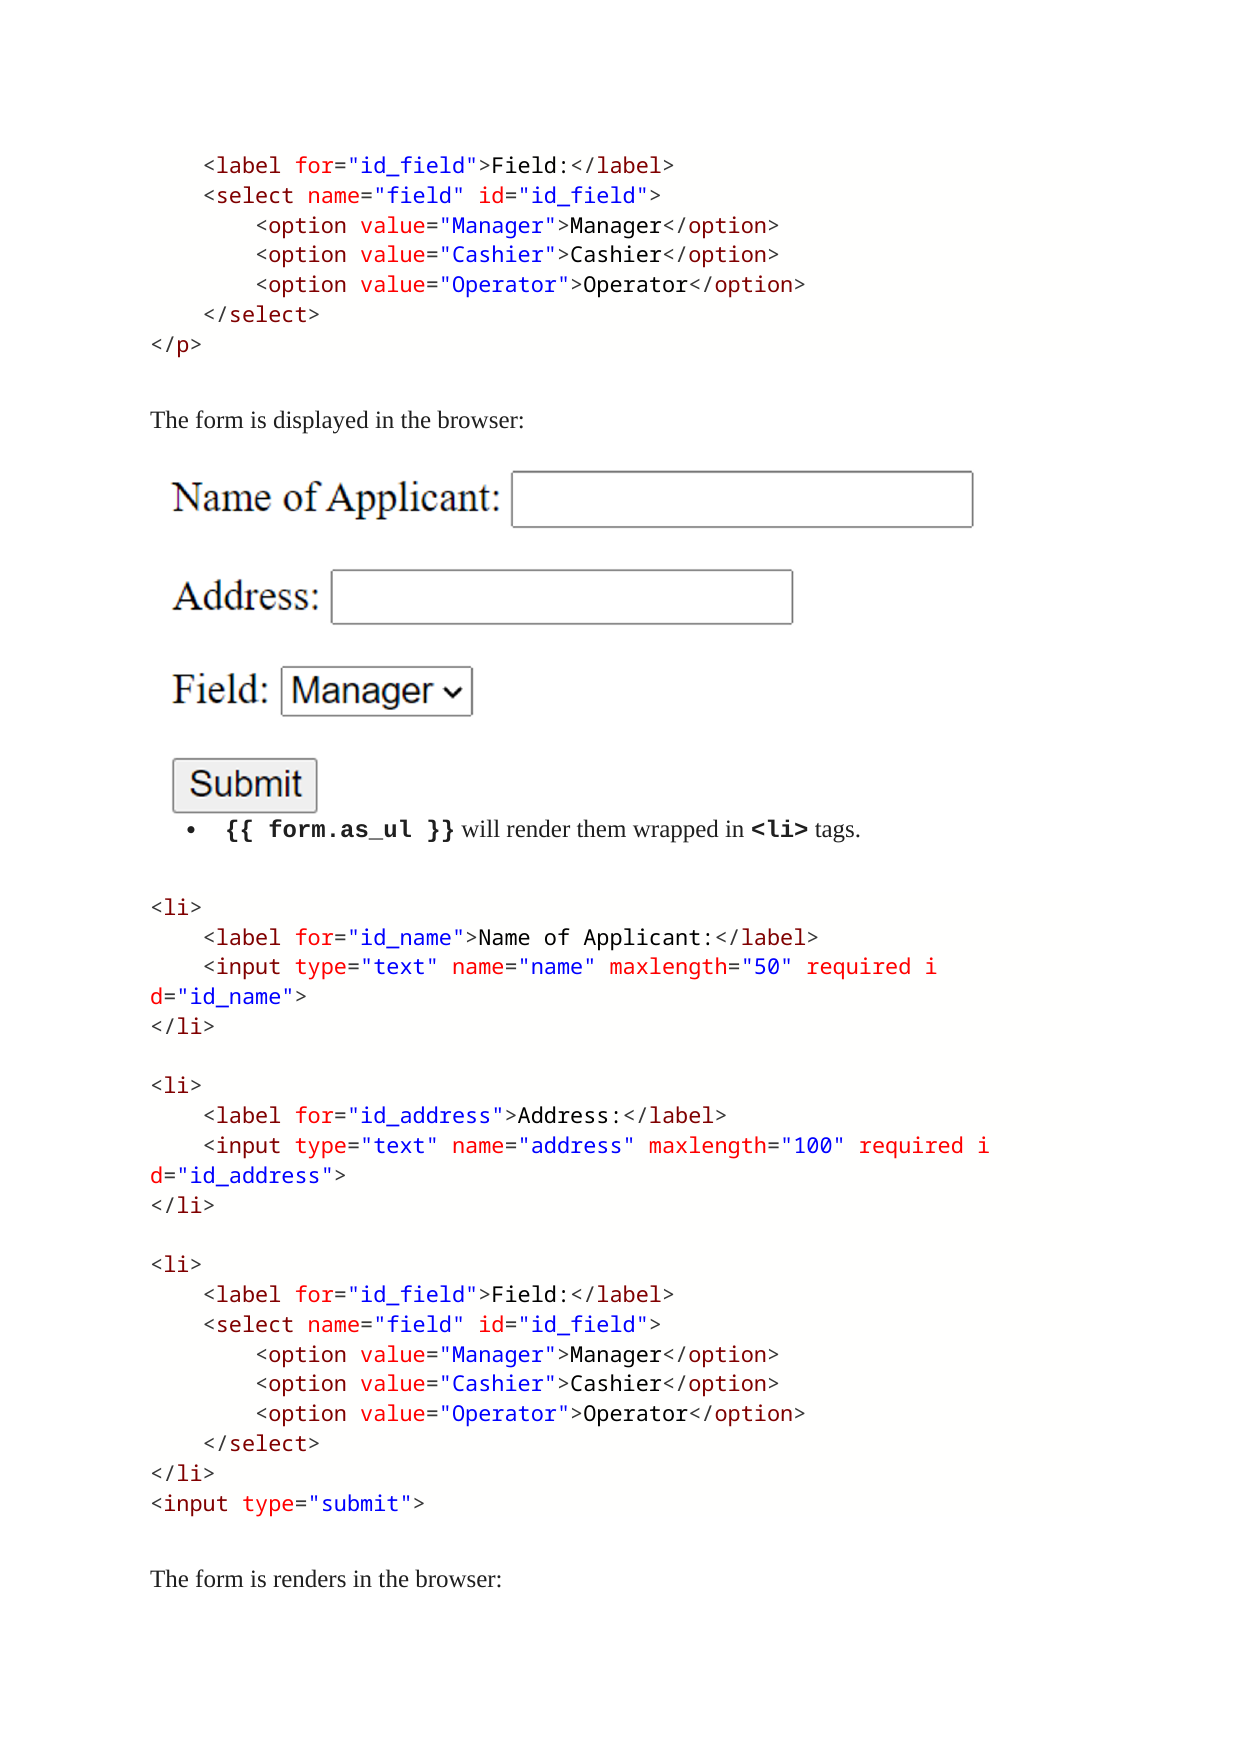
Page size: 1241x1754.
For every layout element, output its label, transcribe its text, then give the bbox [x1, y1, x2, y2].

text <label for="id_address">Address:</label> [150, 1100, 1090, 1130]
text </p> [150, 329, 1090, 358]
text </select> [150, 299, 1090, 329]
text <option value="Manager">Manager</option> [150, 209, 1090, 239]
text The form is renders in the browser: [150, 1564, 1090, 1593]
text <option value="Cashier">Cashier</option> [150, 1368, 1090, 1398]
text </li> [150, 1458, 1090, 1487]
text <option value="Operator">Operator</option> [150, 269, 1090, 299]
picture [150, 463, 1091, 815]
text <input type="text" name="address" maxlength="100" required id="id_address"> [150, 1130, 1090, 1189]
text </li> [150, 1189, 1090, 1219]
text <li> [150, 1249, 1090, 1279]
text <label for="id_field">Field:</label> [150, 150, 1090, 180]
text <li> [150, 1070, 1090, 1100]
text The form is displayed in the browser: [150, 405, 1090, 434]
text <input type="text" name="name" maxlength="50" required id="id_name"> [150, 951, 1090, 1011]
text <option value="Operator">Operator</option> [150, 1398, 1090, 1428]
text <select name="field" id="id_field"> [150, 1309, 1090, 1338]
text </li> [150, 1011, 1090, 1041]
text <option value="Cashier">Cashier</option> [150, 239, 1090, 269]
text <label for="id_name">Name of Applicant:</label> [150, 921, 1090, 951]
text <li> [150, 892, 1090, 921]
text <select name="field" id="id_field"> [150, 180, 1090, 209]
text <label for="id_field">Field:</label> [150, 1279, 1090, 1309]
text <input type="submit"> [150, 1487, 1090, 1517]
list {{ form.as_ul }} will render them wrapped in <li> tags. [187, 815, 1090, 845]
text <option value="Manager">Manager</option> [150, 1338, 1090, 1368]
text </select> [150, 1428, 1090, 1458]
